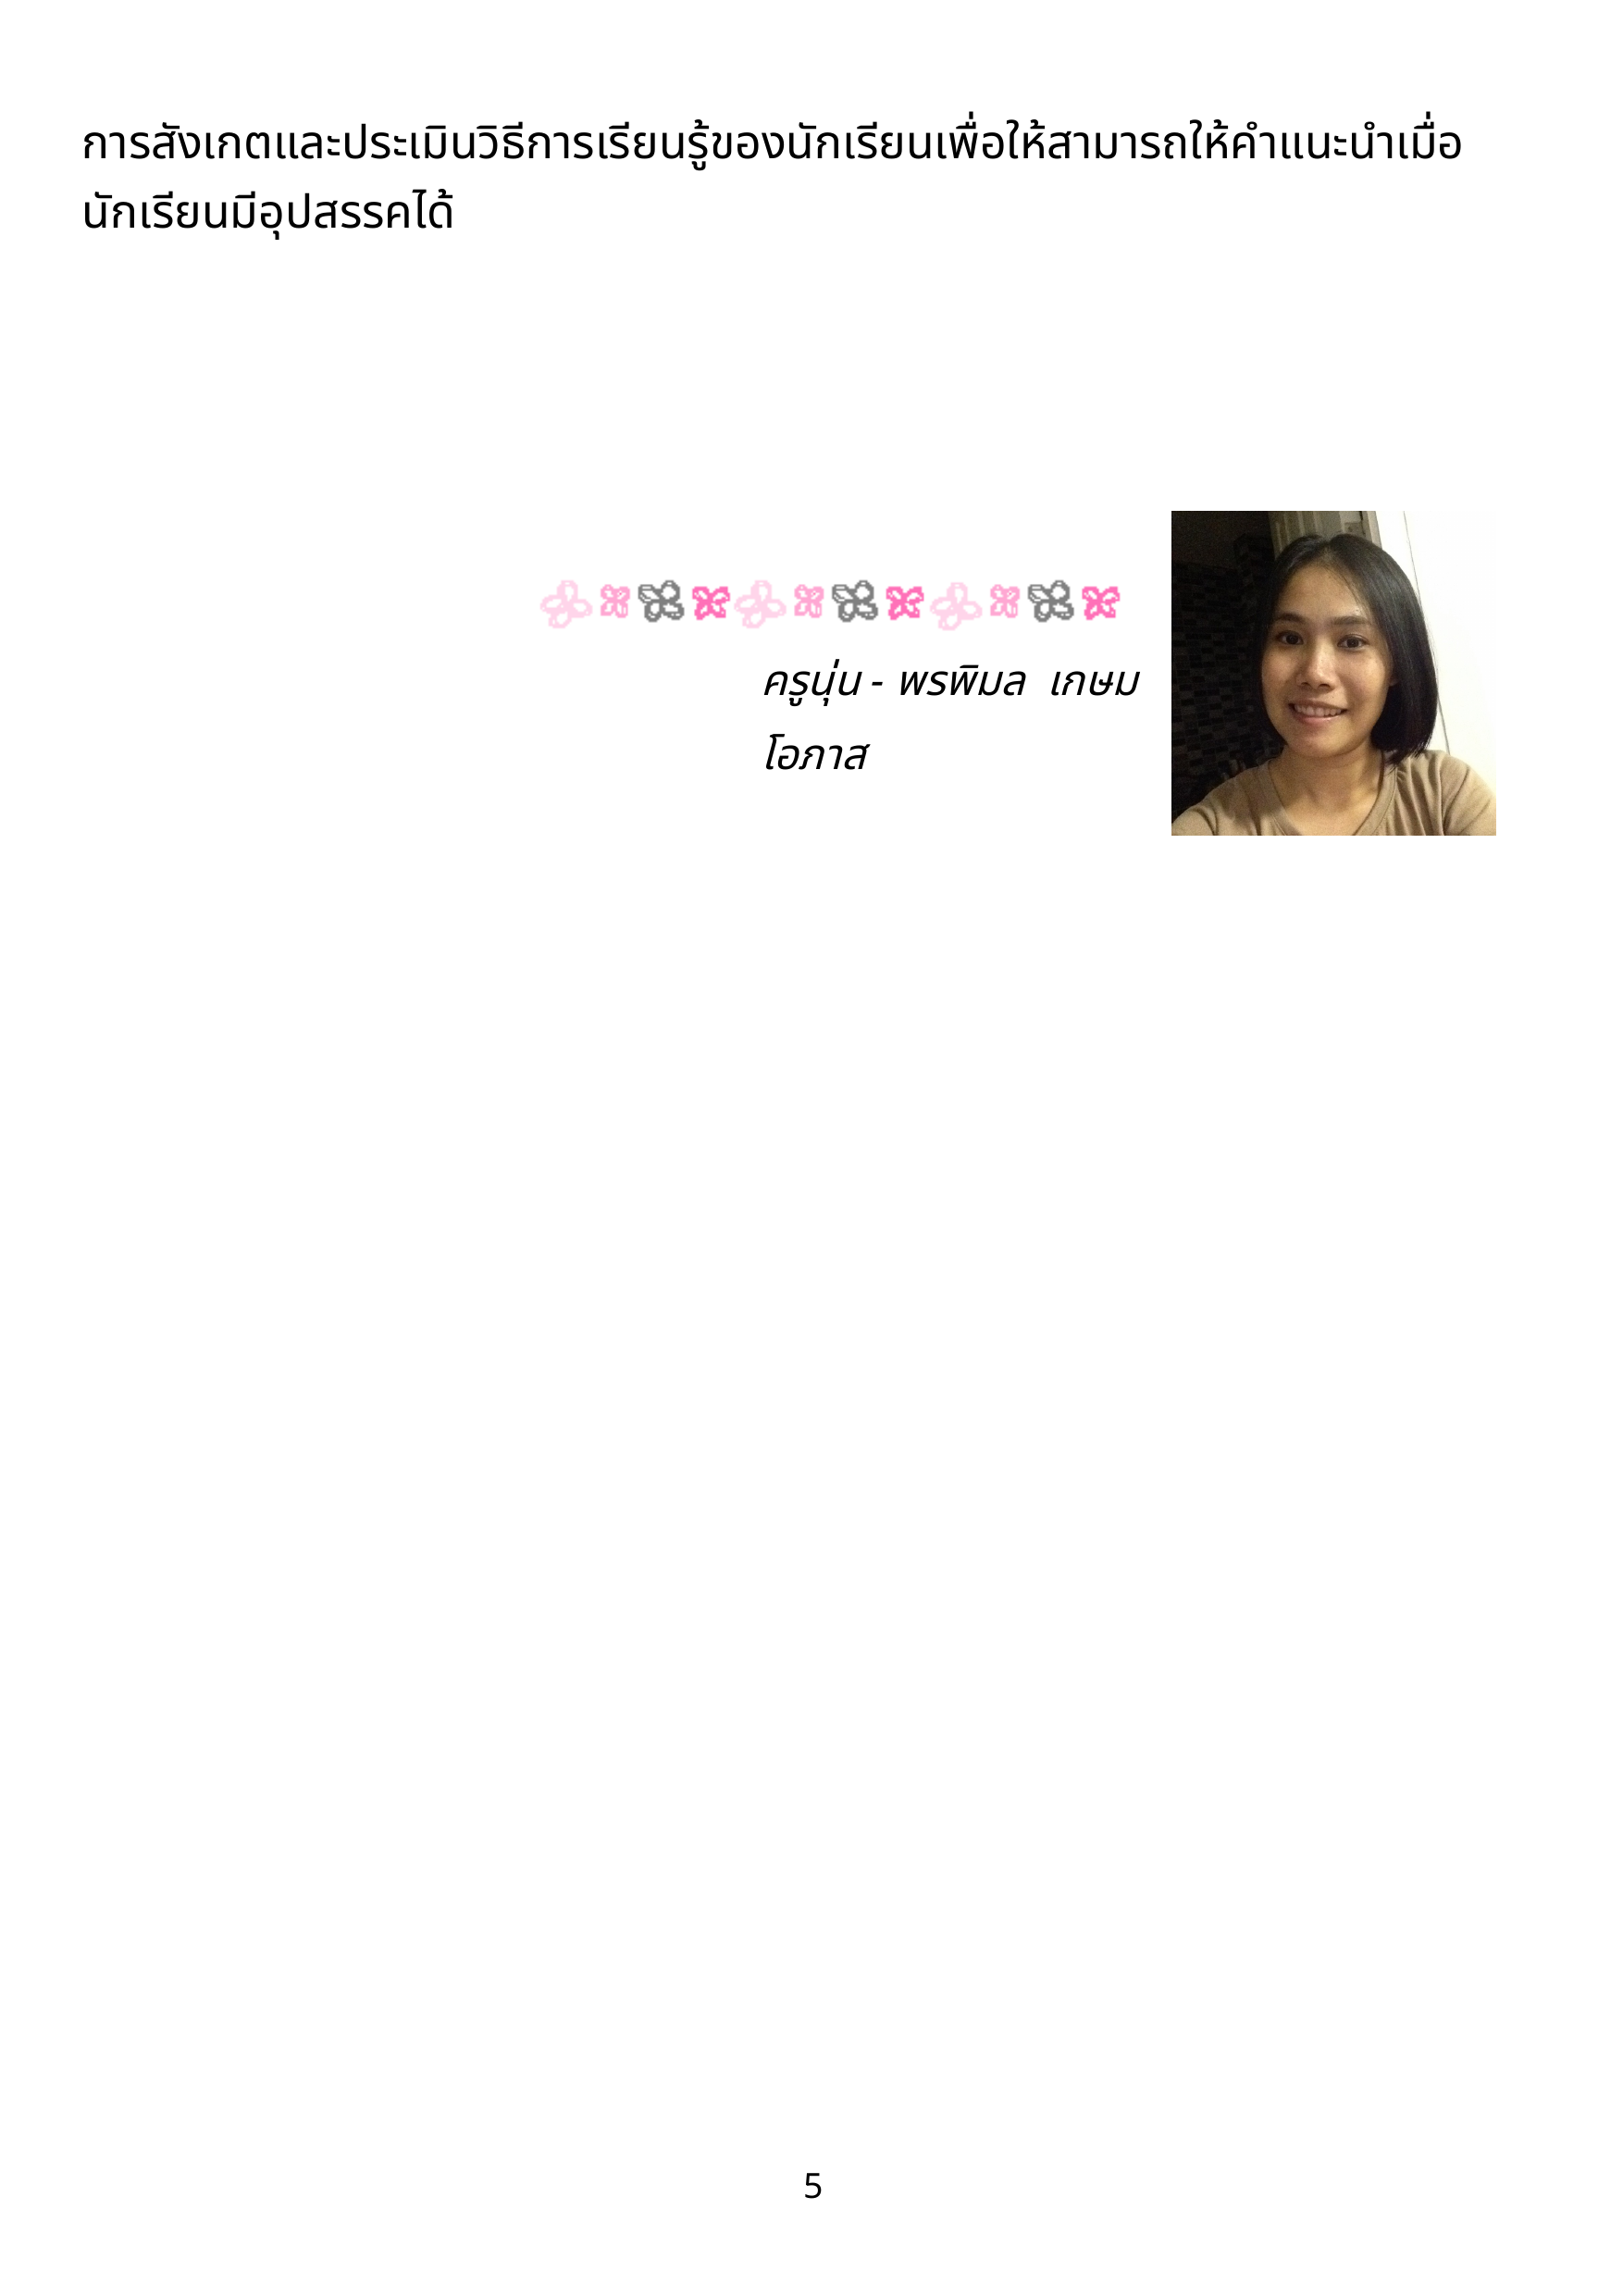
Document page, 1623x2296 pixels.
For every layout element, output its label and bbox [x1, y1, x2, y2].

picture [537, 575, 1147, 641]
picture [1171, 511, 1496, 836]
text [82, 109, 1543, 249]
